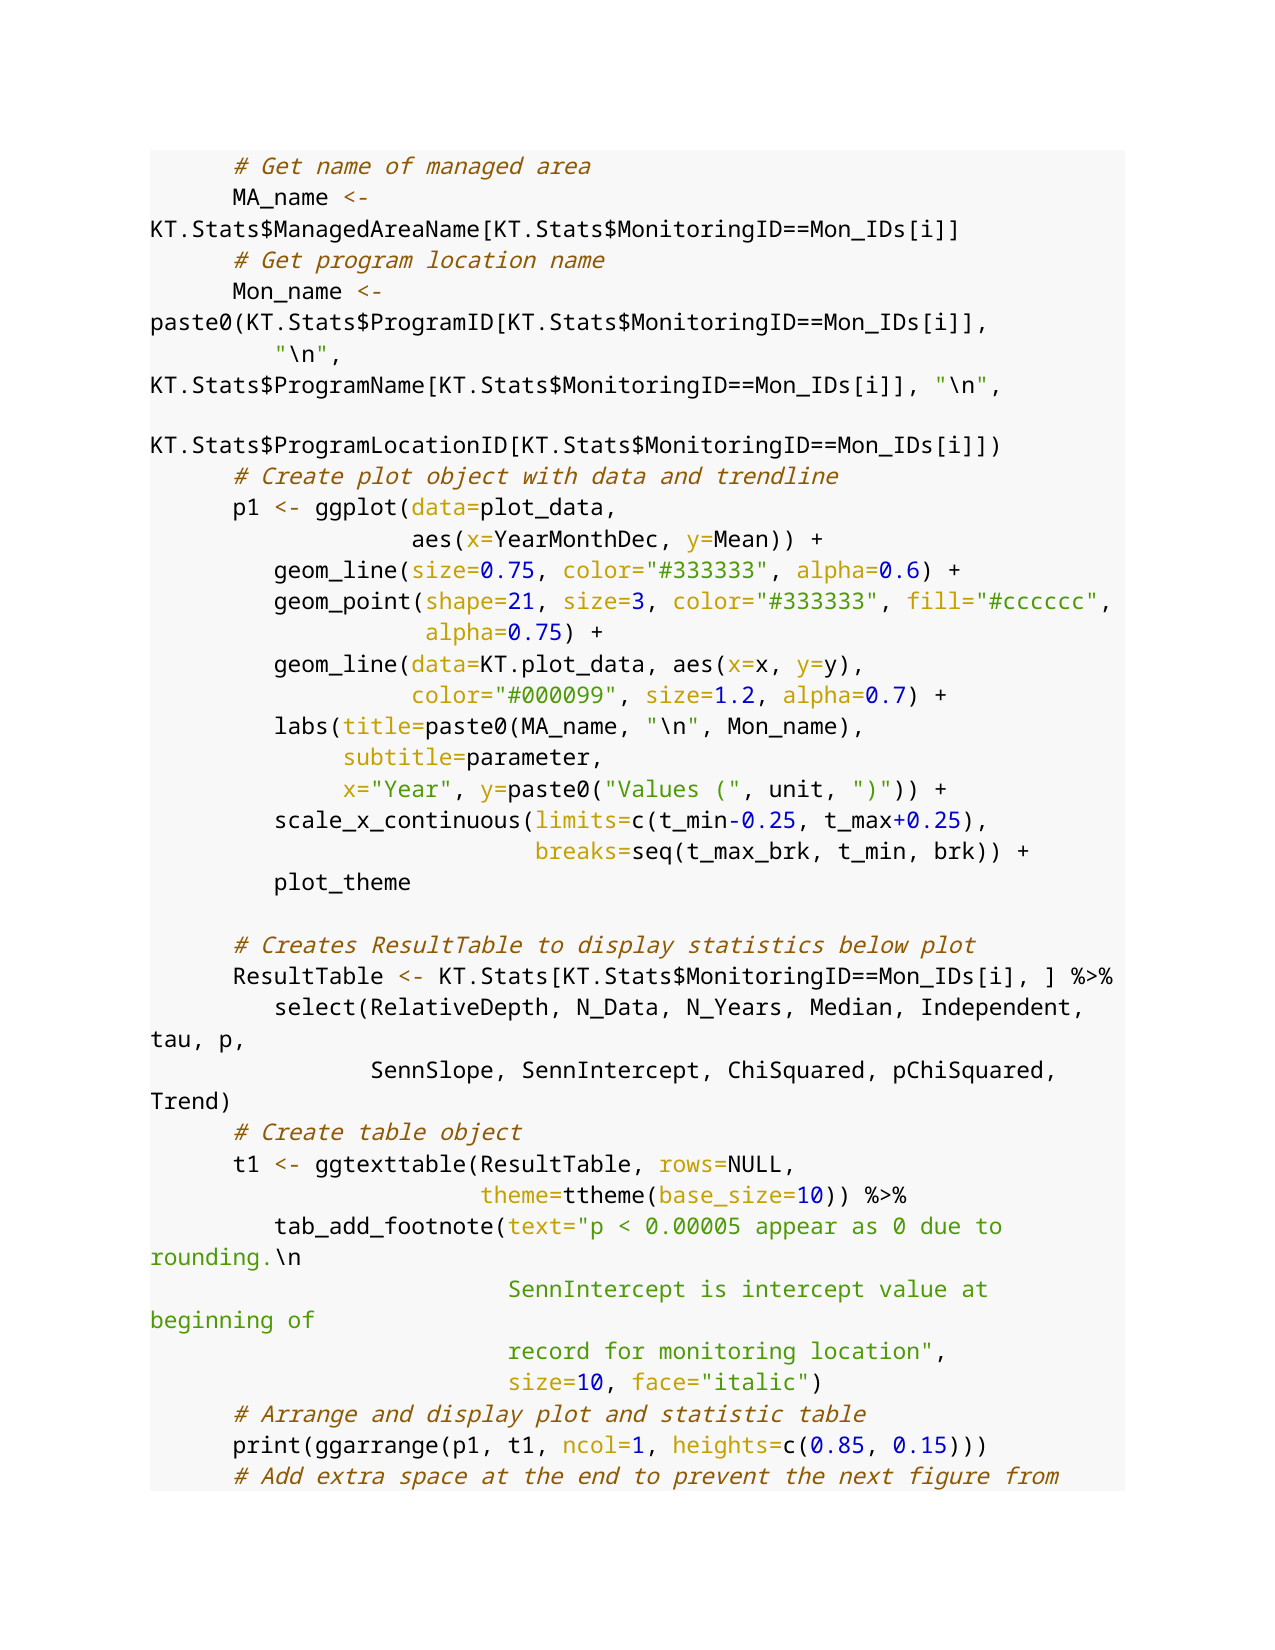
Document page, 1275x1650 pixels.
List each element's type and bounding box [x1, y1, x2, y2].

text [150, 150, 1125, 1491]
